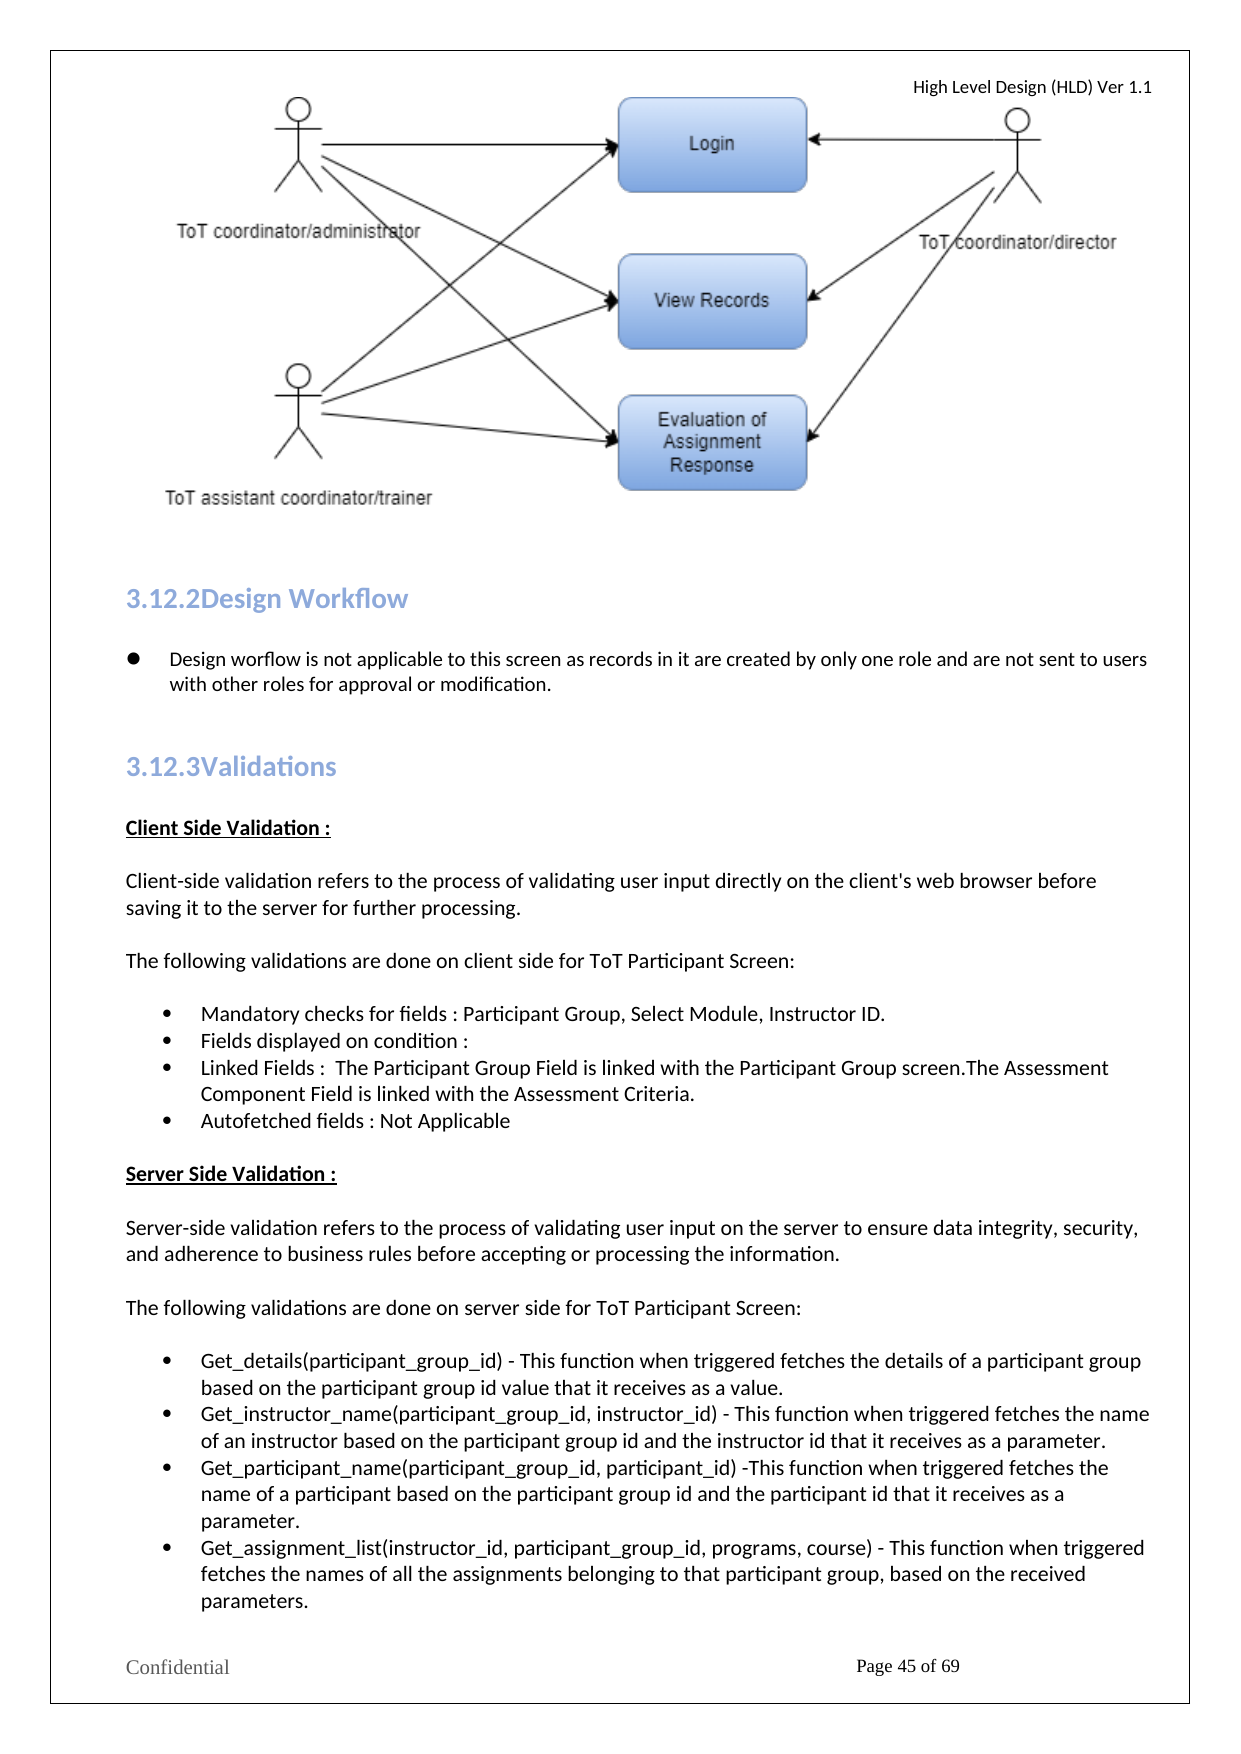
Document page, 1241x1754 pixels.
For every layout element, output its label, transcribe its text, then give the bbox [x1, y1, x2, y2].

list Get_participant_name(participant_group_id, participant_id) -This function when triggered fetches the name of a participant based on the participant group id and the participant id that it receives as a parameter. [163, 1454, 1156, 1534]
picture [165, 97, 1117, 530]
text The following validations are done on server side for ToT Participant Screen: [126, 1294, 1156, 1321]
text Client Side Validation : [126, 814, 1156, 841]
list Design worflow is not applicable to this screen as records in it are created by only one role and are not sent to users with other roles for approval or modification. [126, 646, 1156, 697]
list Get_instructor_name(participant_group_id, instructor_id) - This function when triggered fetches the name of an instructor based on the participant group id and the instructor id that it receives as a parameter. [163, 1401, 1156, 1454]
subtitle Design Workflow [126, 580, 1156, 616]
list Get_assignment_list(instructor_id, participant_group_id, programs, course) - This function when triggered fetches the names of all the assignments belonging to that participant group, based on the received parameters. [163, 1534, 1156, 1614]
text The following validations are done on client side for ToT Participant Screen: [126, 947, 1156, 974]
text Server-side validation refers to the process of validating user input on the server to ensure data integrity, security, and adherence to business rules before accepting or processing the information. [126, 1214, 1156, 1267]
list Fields displayed on condition : [163, 1027, 1156, 1054]
list Get_details(participant_group_id) - This function when triggered fetches the details of a participant group based on the participant group id value that it receives as a value. [163, 1347, 1156, 1401]
list Autofetched fields : Not Applicable [163, 1107, 1156, 1134]
text Server Side Validation : [126, 1161, 1156, 1187]
subtitle Validations [126, 748, 1156, 783]
list Linked Fields : The Participant Group Field is linked with the Participant Group screen.The Assessment Component Field is linked with the Assessment Criteria. [163, 1054, 1156, 1107]
text Client-side validation refers to the process of validating user input directly on the client's web browser before saving it to the server for further processing. [126, 867, 1156, 921]
list Mandatory checks for fields : Participant Group, Select Module, Instructor ID. [163, 1001, 1156, 1027]
